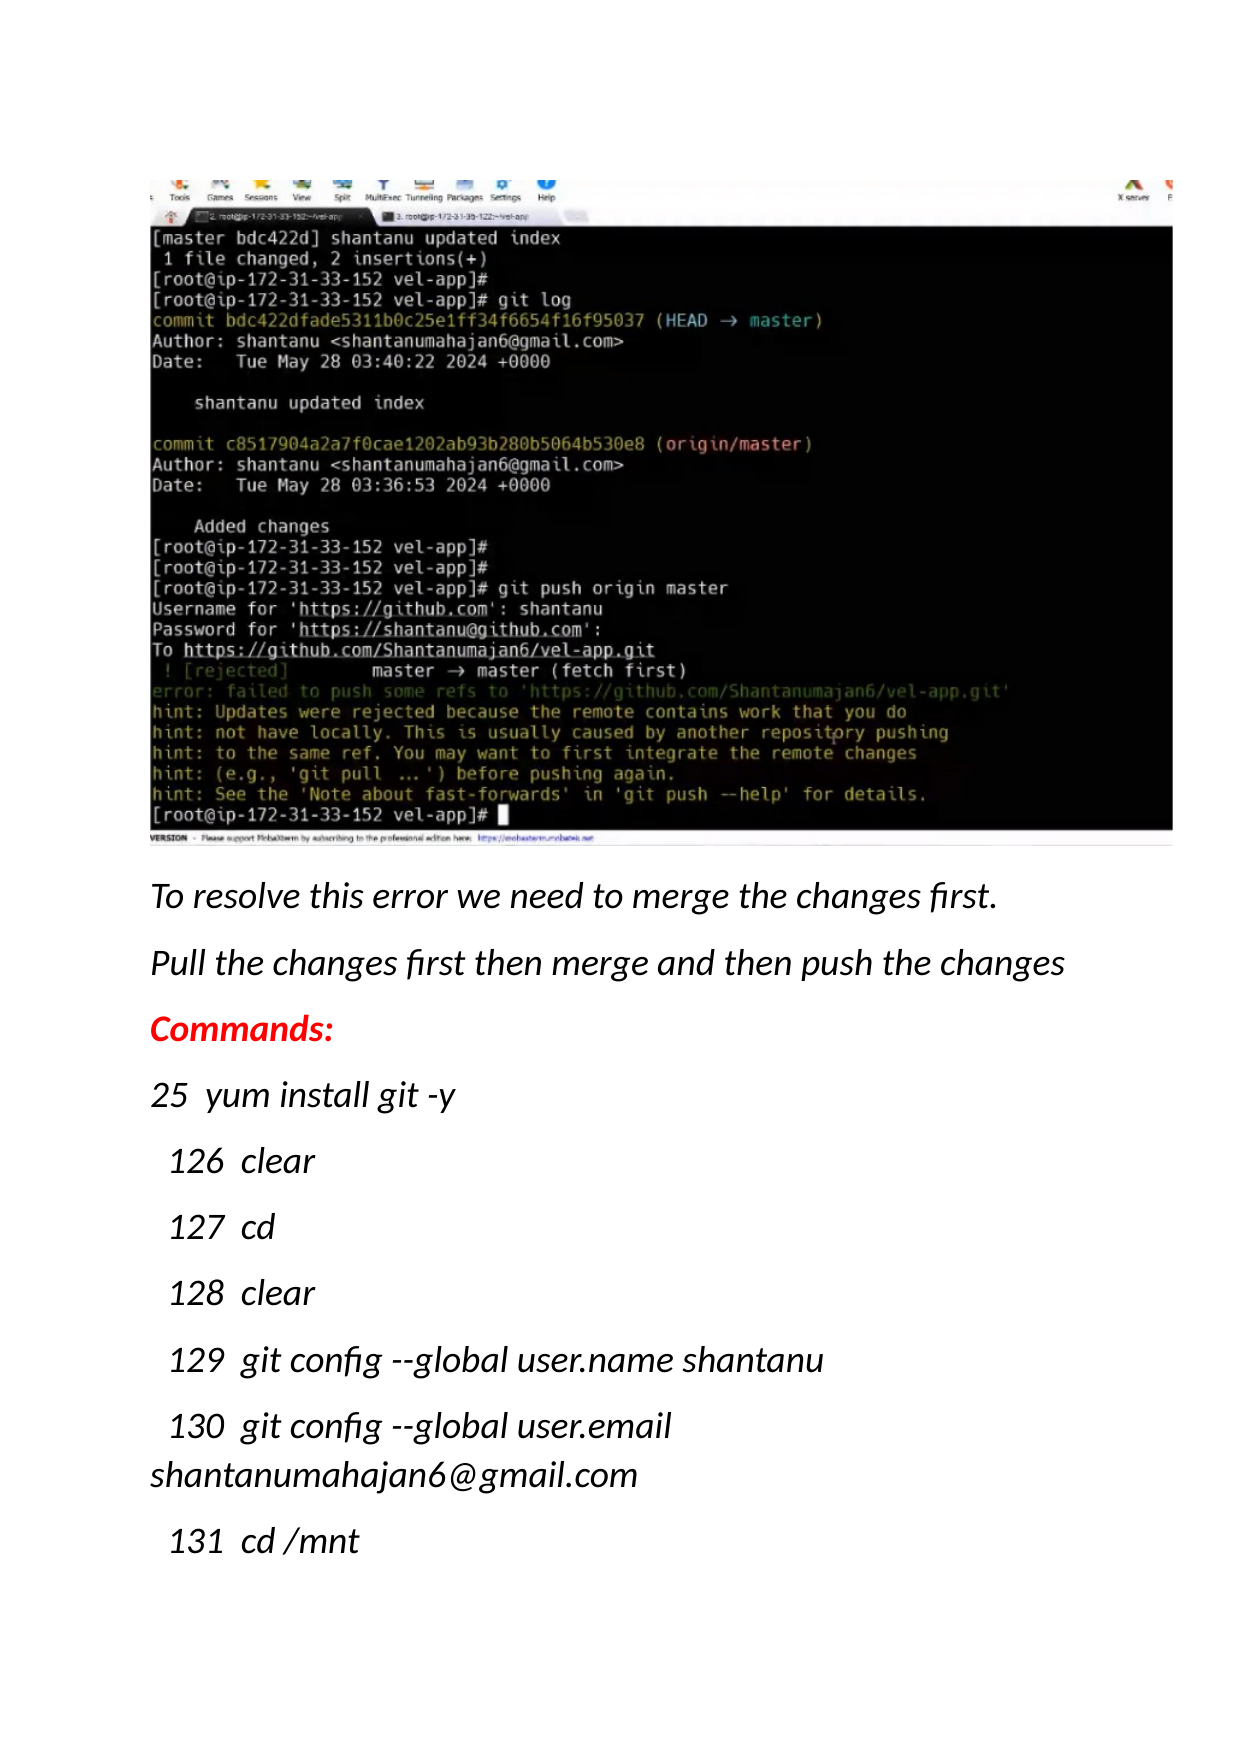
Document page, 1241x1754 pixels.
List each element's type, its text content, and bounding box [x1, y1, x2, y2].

text Commands: [150, 1005, 1090, 1051]
text 131 cd /mnt [150, 1517, 1090, 1563]
text 126 clear [150, 1137, 1090, 1183]
text 129 git config --global user.name shantanu [150, 1336, 1090, 1381]
text 130 git config --global user.email shantanumahajan6@gmail.com [150, 1402, 1090, 1497]
text 127 cd [150, 1203, 1090, 1249]
text To resolve this error we need to merge the changes first. [150, 872, 1090, 918]
picture [150, 180, 1173, 846]
text Pull the changes first then merge and then push the changes [150, 939, 1090, 984]
text 128 clear [150, 1269, 1090, 1315]
text 25 yum install git -y [150, 1071, 1090, 1117]
